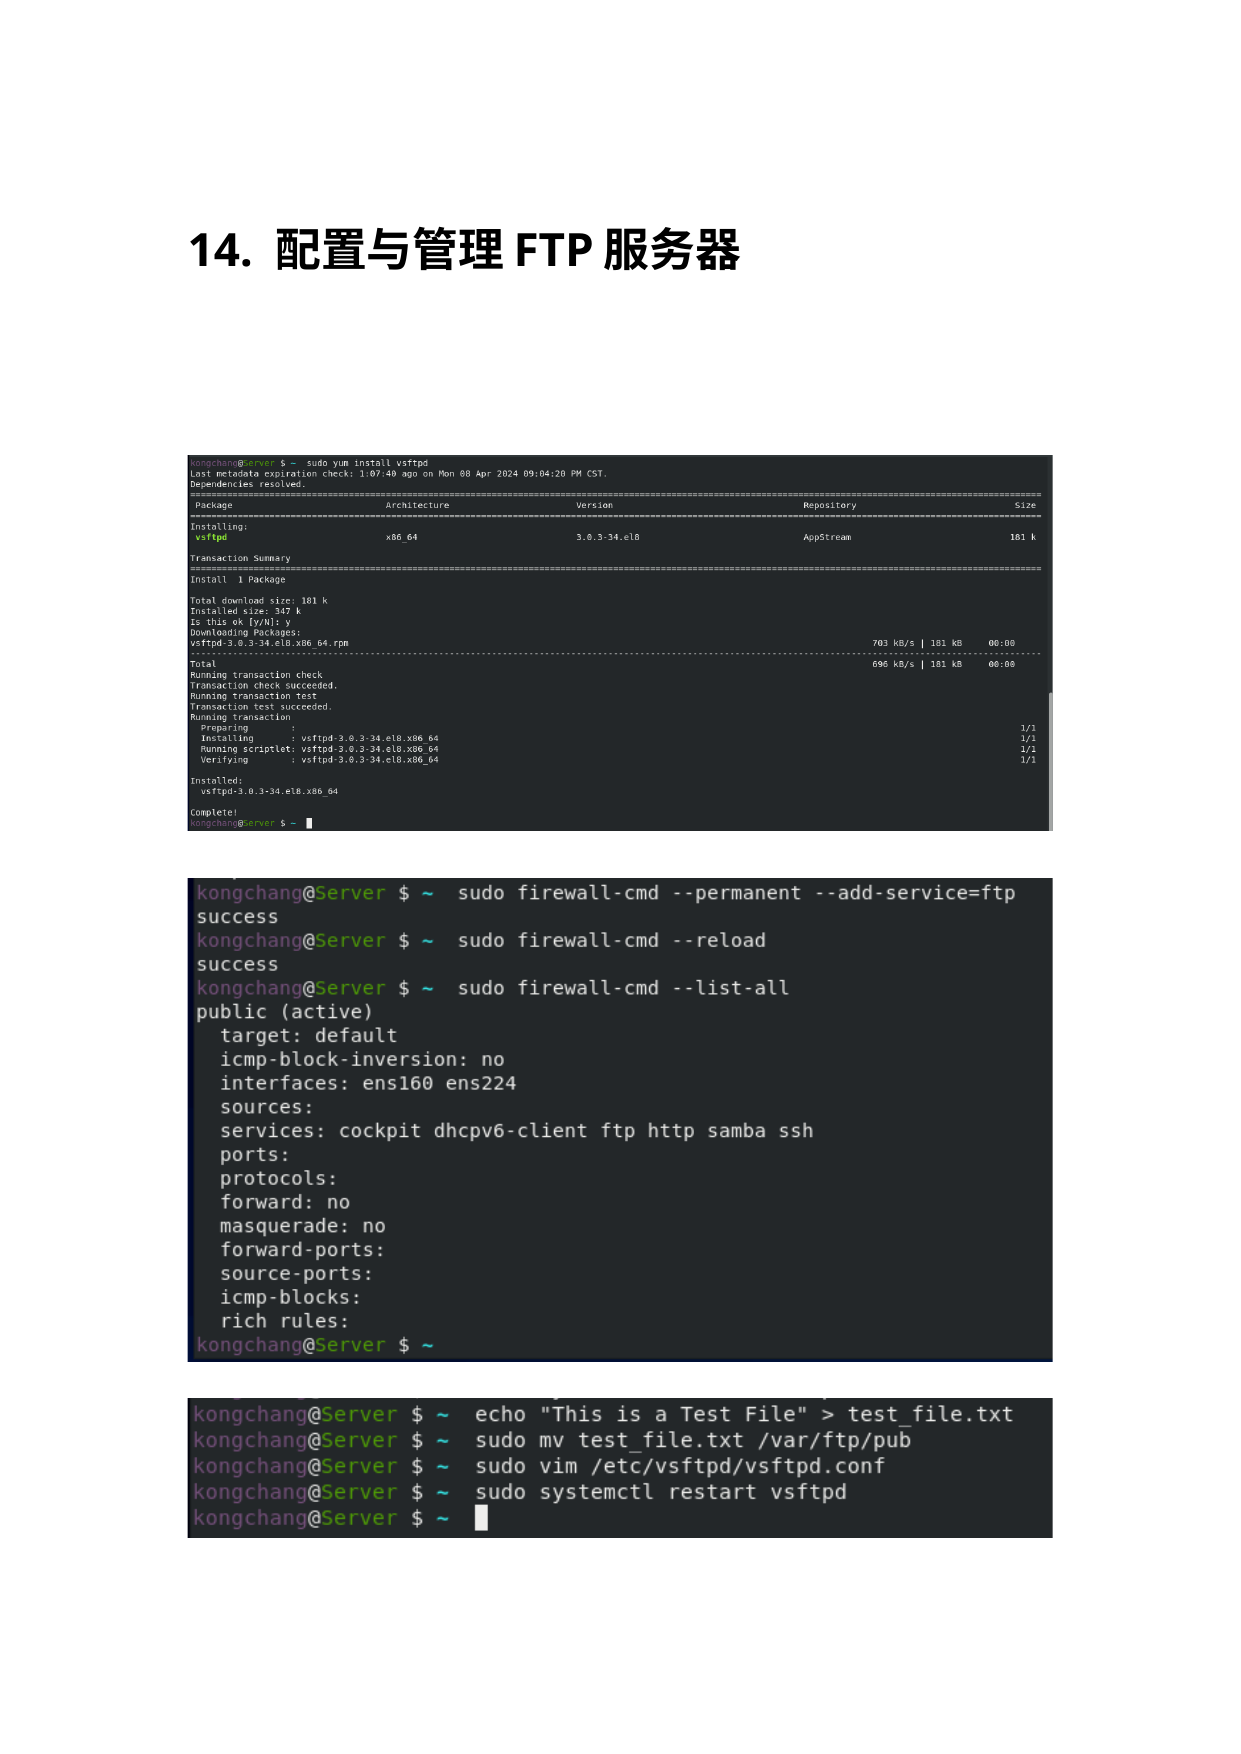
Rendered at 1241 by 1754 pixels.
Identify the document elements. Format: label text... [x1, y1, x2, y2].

picture [187, 1398, 1053, 1538]
picture [187, 455, 1053, 831]
picture [187, 878, 1053, 1362]
subtitle 配置与管理FTP服务器 [187, 197, 1053, 295]
